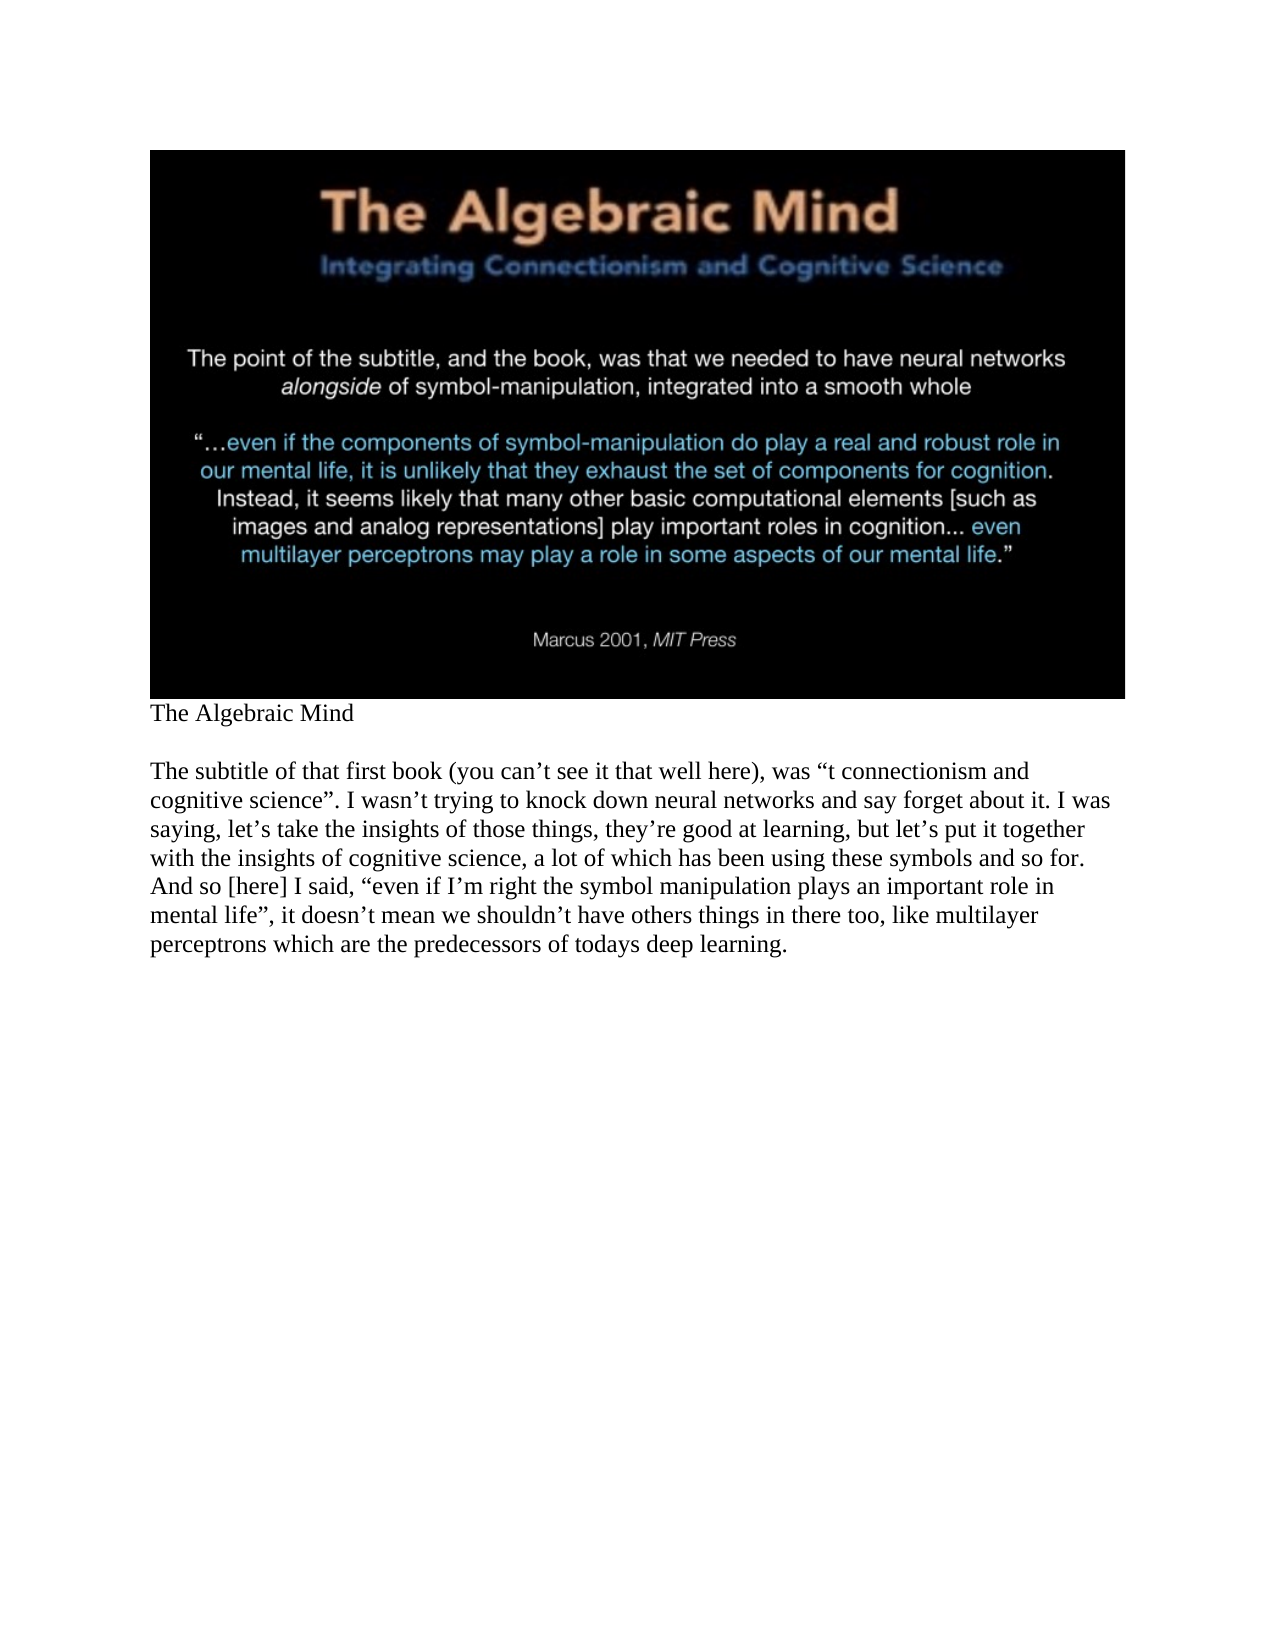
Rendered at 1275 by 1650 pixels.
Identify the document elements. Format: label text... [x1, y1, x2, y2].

text The Algebraic Mind [150, 699, 1125, 727]
picture [150, 150, 1125, 699]
text The subtitle of that first book (you can’t see it that well here), was “t connectionism and cognitive science”. I wasn’t trying to knock down neural networks and say forget about it. I was saying, let’s take the insights of those things, they’re good at learning, but let’s put it together with the insights of cognitive science, a lot of which has been using these symbols and so for. And so [here] I said, “even if I’m right the symbol manipulation plays an important role in mental life”, it doesn’t mean we shouldn’t have others things in there too, like multilayer perceptrons which are the predecessors of todays deep learning. [150, 756, 1125, 958]
